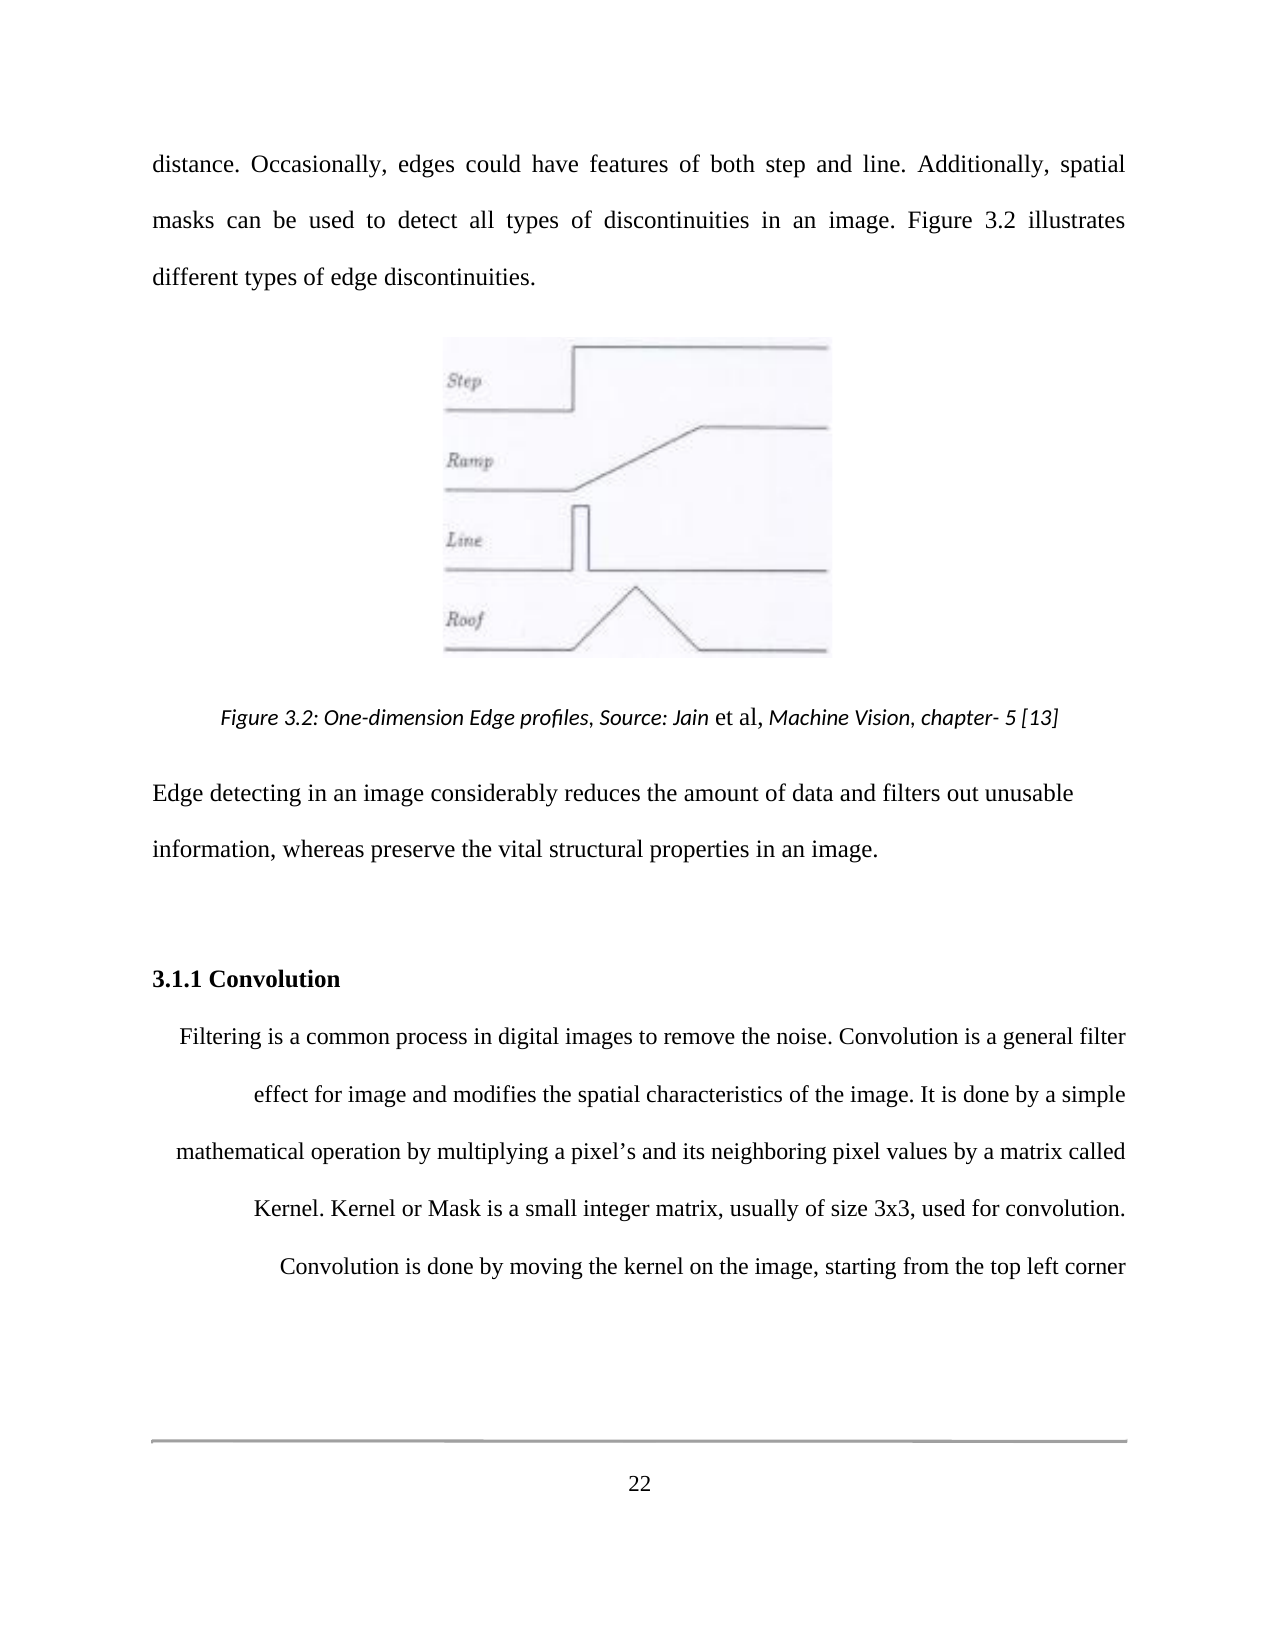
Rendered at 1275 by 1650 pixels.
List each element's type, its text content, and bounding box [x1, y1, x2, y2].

text 22 [150, 1470, 1129, 1497]
picture [442, 337, 833, 658]
text Filtering is a common process in digital images to remove the noise. Convolution is a general filter effect for image and modifies the spatial characteristics of the image. It is done by a simple mathematical operation by multiplying a pixel’s and its neighboring pixel values by a matrix called Kernel. Kernel or Mask is a small integer matrix, usually of size 3x3, used for convolution. Convolution is done by moving the kernel on the image, starting from the top left corner [152, 1022, 1127, 1279]
text Figure 3.2: One-dimension Edge profiles, Source: Jain et al, Machine Vision, chapter- 5 [13] [150, 702, 1129, 732]
text distance. Occasionally, edges could have features of both step and line. Additionally, spatial masks can be used to detect all types of discontinuities in an image. Figure 3.2 illustrates different types of edge discontinuities. [152, 149, 1127, 291]
text Edge detecting in an image considerably reduces the amount of data and filters out unusable information, whereas preserve the vital structural properties in an image. [152, 778, 1075, 863]
text 3.1.1 Convolution [152, 964, 1127, 993]
